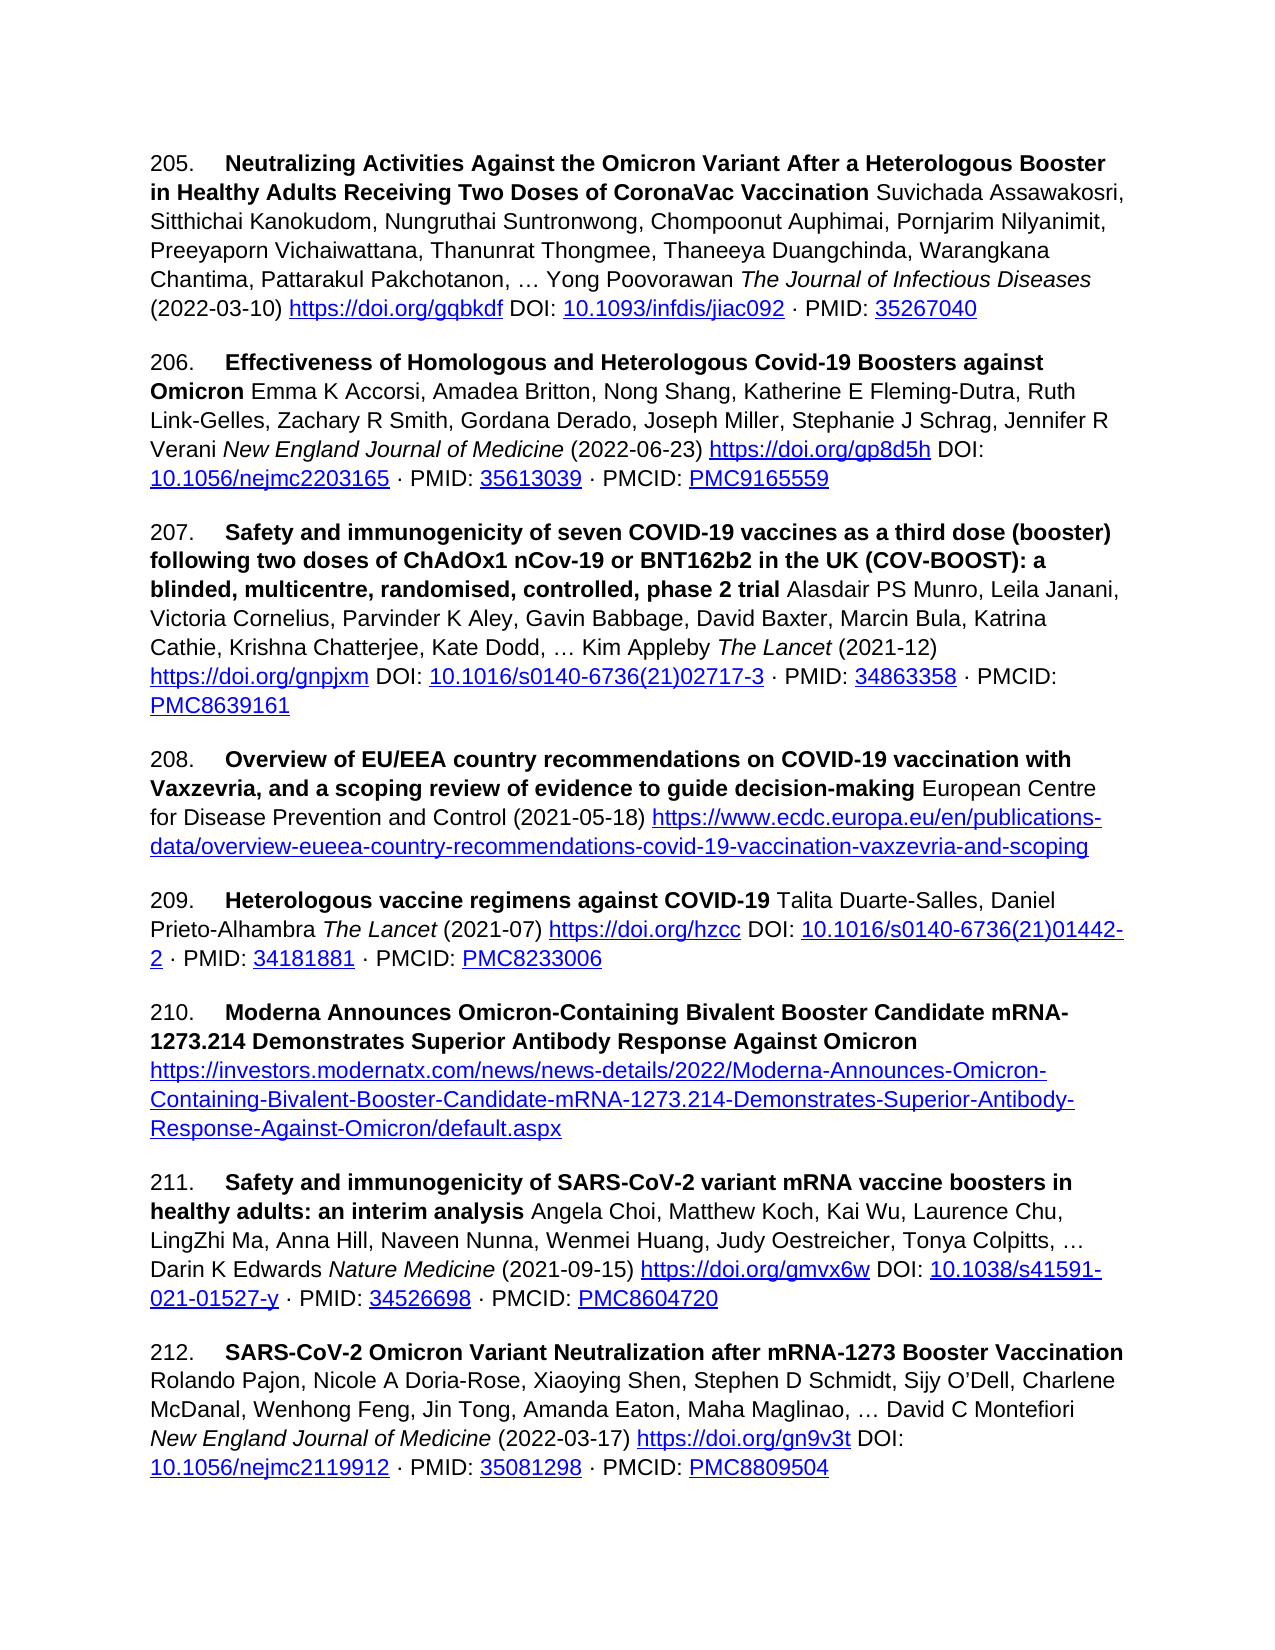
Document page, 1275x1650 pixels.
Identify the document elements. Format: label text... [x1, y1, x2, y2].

text 209. Heterologous vaccine regimens against COVID-19 Talita Duarte-Salles, Daniel Prieto-Alhambra The Lancet (2021-07) https://doi.org/hzcc DOI: 10.1016/s0140-6736(21)01442-2 · PMID: 34181881 · PMCID: PMC8233006 [150, 887, 1125, 971]
text 212. SARS-CoV-2 Omicron Variant Neutralization after mRNA-1273 Booster Vaccination Rolando Pajon, Nicole A Doria-Rose, Xiaoying Shen, Stephen D Schmidt, Sijy O’Dell, Charlene McDanal, Wenhong Feng, Jin Tong, Amanda Eaton, Maha Maglinao, … David C Montefiori New England Journal of Medicine (2022-03-17) https://doi.org/gn9v3t DOI: 10.1056/nejmc2119912 · PMID: 35081298 · PMCID: PMC8809504 [150, 1338, 1125, 1481]
text 205. Neutralizing Activities Against the Omicron Variant After a Heterologous Booster in Healthy Adults Receiving Two Doses of CoronaVac Vaccination Suvichada Assawakosri, Sitthichai Kanokudom, Nungruthai Suntronwong, Chompoonut Auphimai, Pornjarim Nilyanimit, Preeyaporn Vichaiwattana, Thanunrat Thongmee, Thaneeya Duangchinda, Warangkana Chantima, Pattarakul Pakchotanon, … Yong Poovorawan The Journal of Infectious Diseases (2022-03-10) https://doi.org/gqbkdf DOI: 10.1093/infdis/jiac092 · PMID: 35267040 [150, 150, 1125, 321]
text 210. Moderna Announces Omicron-Containing Bivalent Booster Candidate mRNA-1273.214 Demonstrates Superior Antibody Response Against Omicron https://investors.modernatx.com/news/news-details/2022/Moderna-Announces-Omicron-Containing-Bivalent-Booster-Candidate-mRNA-1273.214-Demonstrates-Superior-Antibody-Response-Against-Omicron/default.aspx [150, 999, 1125, 1141]
text 208. Overview of EU/EEA country recommendations on COVID-19 vaccination with Vaxzevria, and a scoping review of evidence to guide decision-making European Centre for Disease Prevention and Control (2021-05-18) https://www.ecdc.europa.eu/en/publications-data/overview-eueea-country-recommendations-covid-19-vaccination-vaxzevria-and-scoping [150, 746, 1125, 859]
text 206. Effectiveness of Homologous and Heterologous Covid-19 Boosters against Omicron Emma K Accorsi, Amadea Britton, Nong Shang, Katherine E Fleming-Dutra, Ruth Link-Gelles, Zachary R Smith, Gordana Derado, Joseph Miller, Stephanie J Schrag, Jennifer R Verani New England Journal of Medicine (2022-06-23) https://doi.org/gp8d5h DOI: 10.1056/nejmc2203165 · PMID: 35613039 · PMCID: PMC9165559 [150, 349, 1125, 491]
text 211. Safety and immunogenicity of SARS-CoV-2 variant mRNA vaccine boosters in healthy adults: an interim analysis Angela Choi, Matthew Koch, Kai Wu, Laurence Chu, LingZhi Ma, Anna Hill, Naveen Nunna, Wenmei Huang, Judy Oestreicher, Tonya Colpitts, … Darin K Edwards Nature Medicine (2021-09-15) https://doi.org/gmvx6w DOI: 10.1038/s41591-021-01527-y · PMID: 34526698 · PMCID: PMC8604720 [150, 1169, 1125, 1311]
text 207. Safety and immunogenicity of seven COVID-19 vaccines as a third dose (booster) following two doses of ChAdOx1 nCov-19 or BNT162b2 in the UK (COV-BOOST): a blinded, multicentre, randomised, controlled, phase 2 trial Alasdair PS Munro, Leila Janani, Victoria Cornelius, Parvinder K Aley, Gavin Babbage, David Baxter, Marcin Bula, Katrina Cathie, Krishna Chatterjee, Kate Dodd, … Kim Appleby The Lancet (2021-12) https://doi.org/gnpjxm DOI: 10.1016/s0140-6736(21)02717-3 · PMID: 34863358 · PMCID: PMC8639161 [150, 518, 1125, 719]
